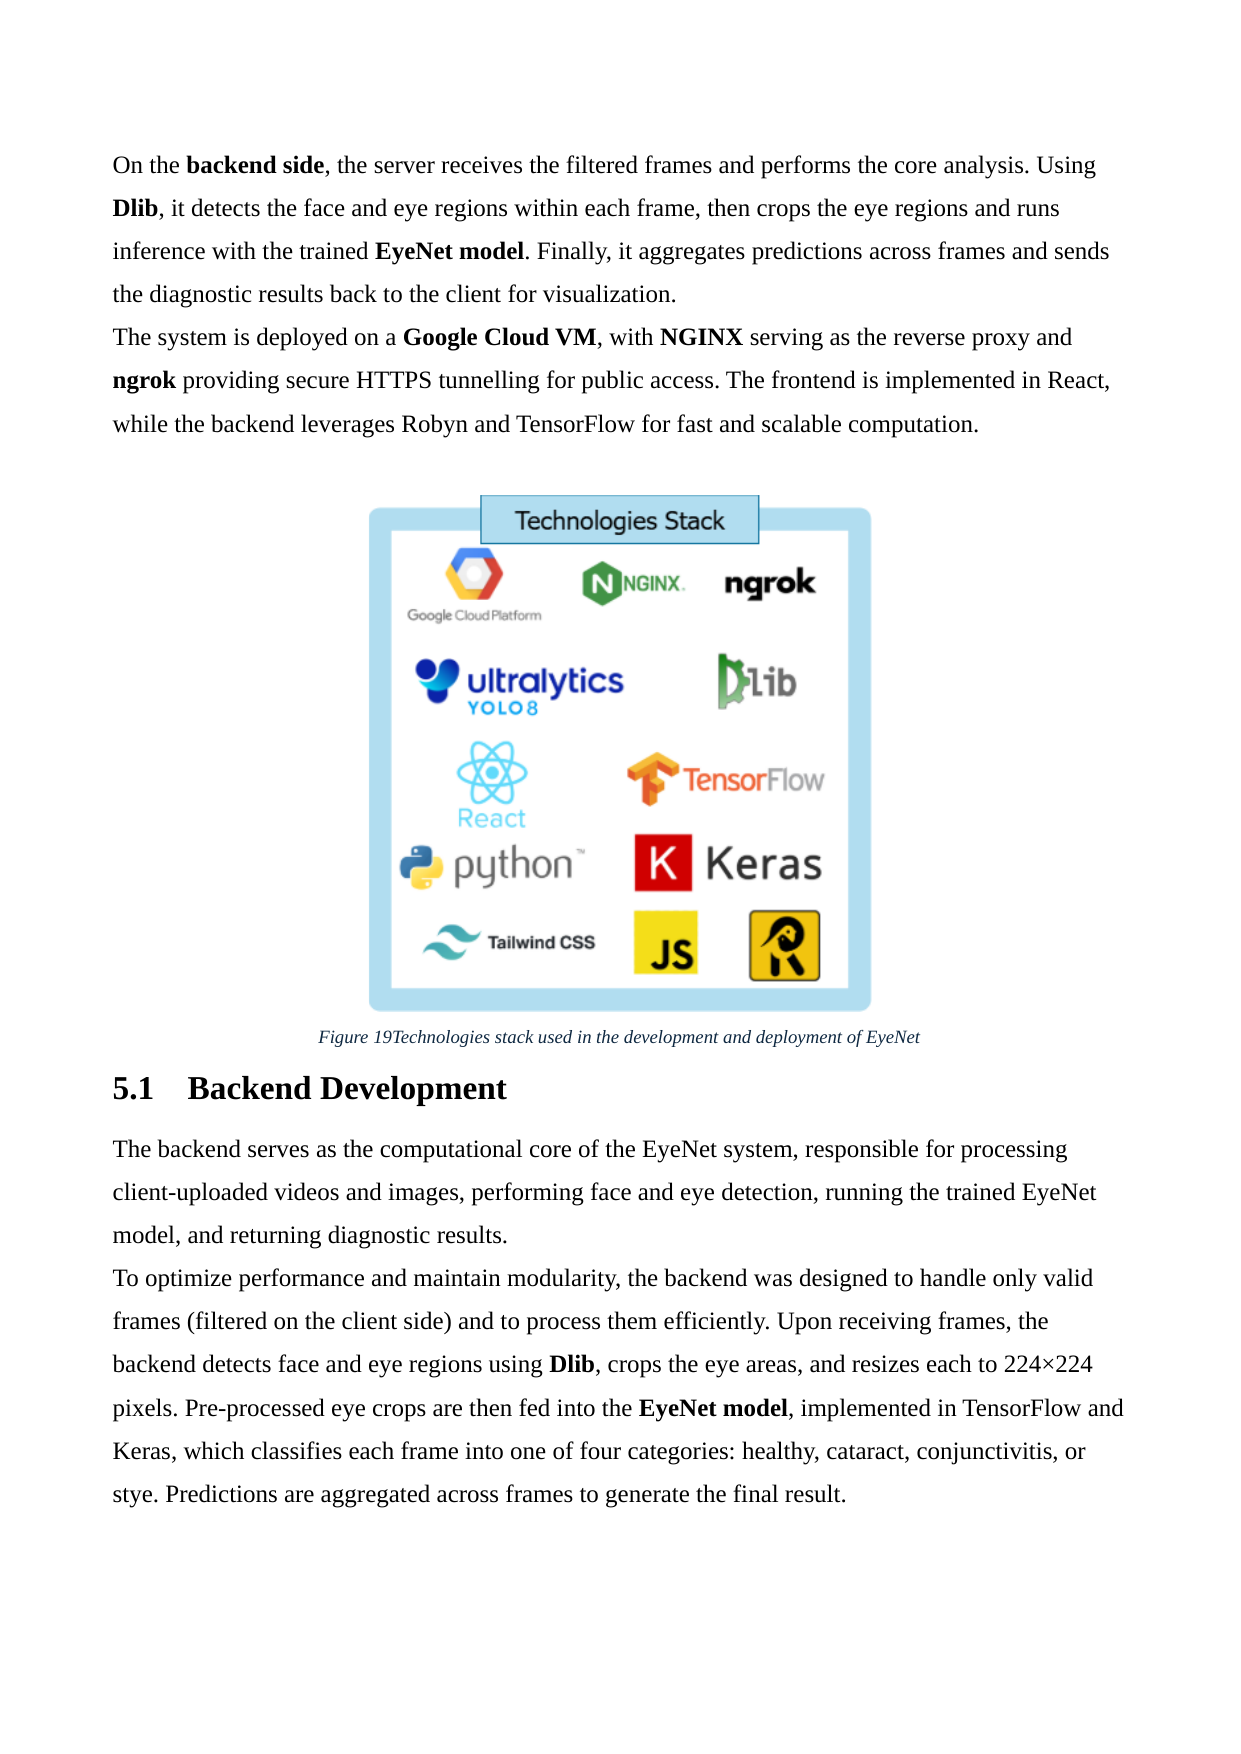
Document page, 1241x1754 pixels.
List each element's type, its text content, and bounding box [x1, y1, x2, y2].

picture [368, 495, 872, 1012]
text Figure 19Technologies stack used in the development and deployment of EyeNet [112, 1026, 1128, 1047]
text The backend serves as the computational core of the EyeNet system, responsible for processing client-uploaded videos and images, performing face and eye detection, running the trained EyeNet model, and returning diagnostic results. [112, 1134, 1128, 1249]
text The system is deployed on a Google Cloud VM, with NGINX serving as the reverse proxy and ngrok providing secure HTTPS tunnelling for public access. The frontend is implemented in React, while the backend leverages Robyn and TensorFlow for fast and scalable computation. [112, 322, 1128, 437]
text On the backend side, the server receives the filtered frames and performs the core analysis. Using Dlib, it detects the face and eye regions within each frame, then crops the eye regions and runs inference with the trained EyeNet model. Finally, it aggregates predictions across frames and sends the diagnostic results back to the client for visualization. [112, 150, 1128, 308]
text To optimize performance and maintain modularity, the backend was designed to handle only valid frames (filtered on the client side) and to process them efficiently. Upon receiving frames, the backend detects face and eye regions using Dlib, crops the eye areas, and resizes each to 224×224 pixels. Pre-processed eye crops are then fed into the EyeNet model, implemented in TensorFlow and Keras, which classifies each frame into one of four categories: healthy, cataract, conjunctivitis, or stye. Predictions are aggregated across frames to generate the final result. [112, 1263, 1128, 1508]
subtitle Backend Development [112, 1068, 1128, 1106]
